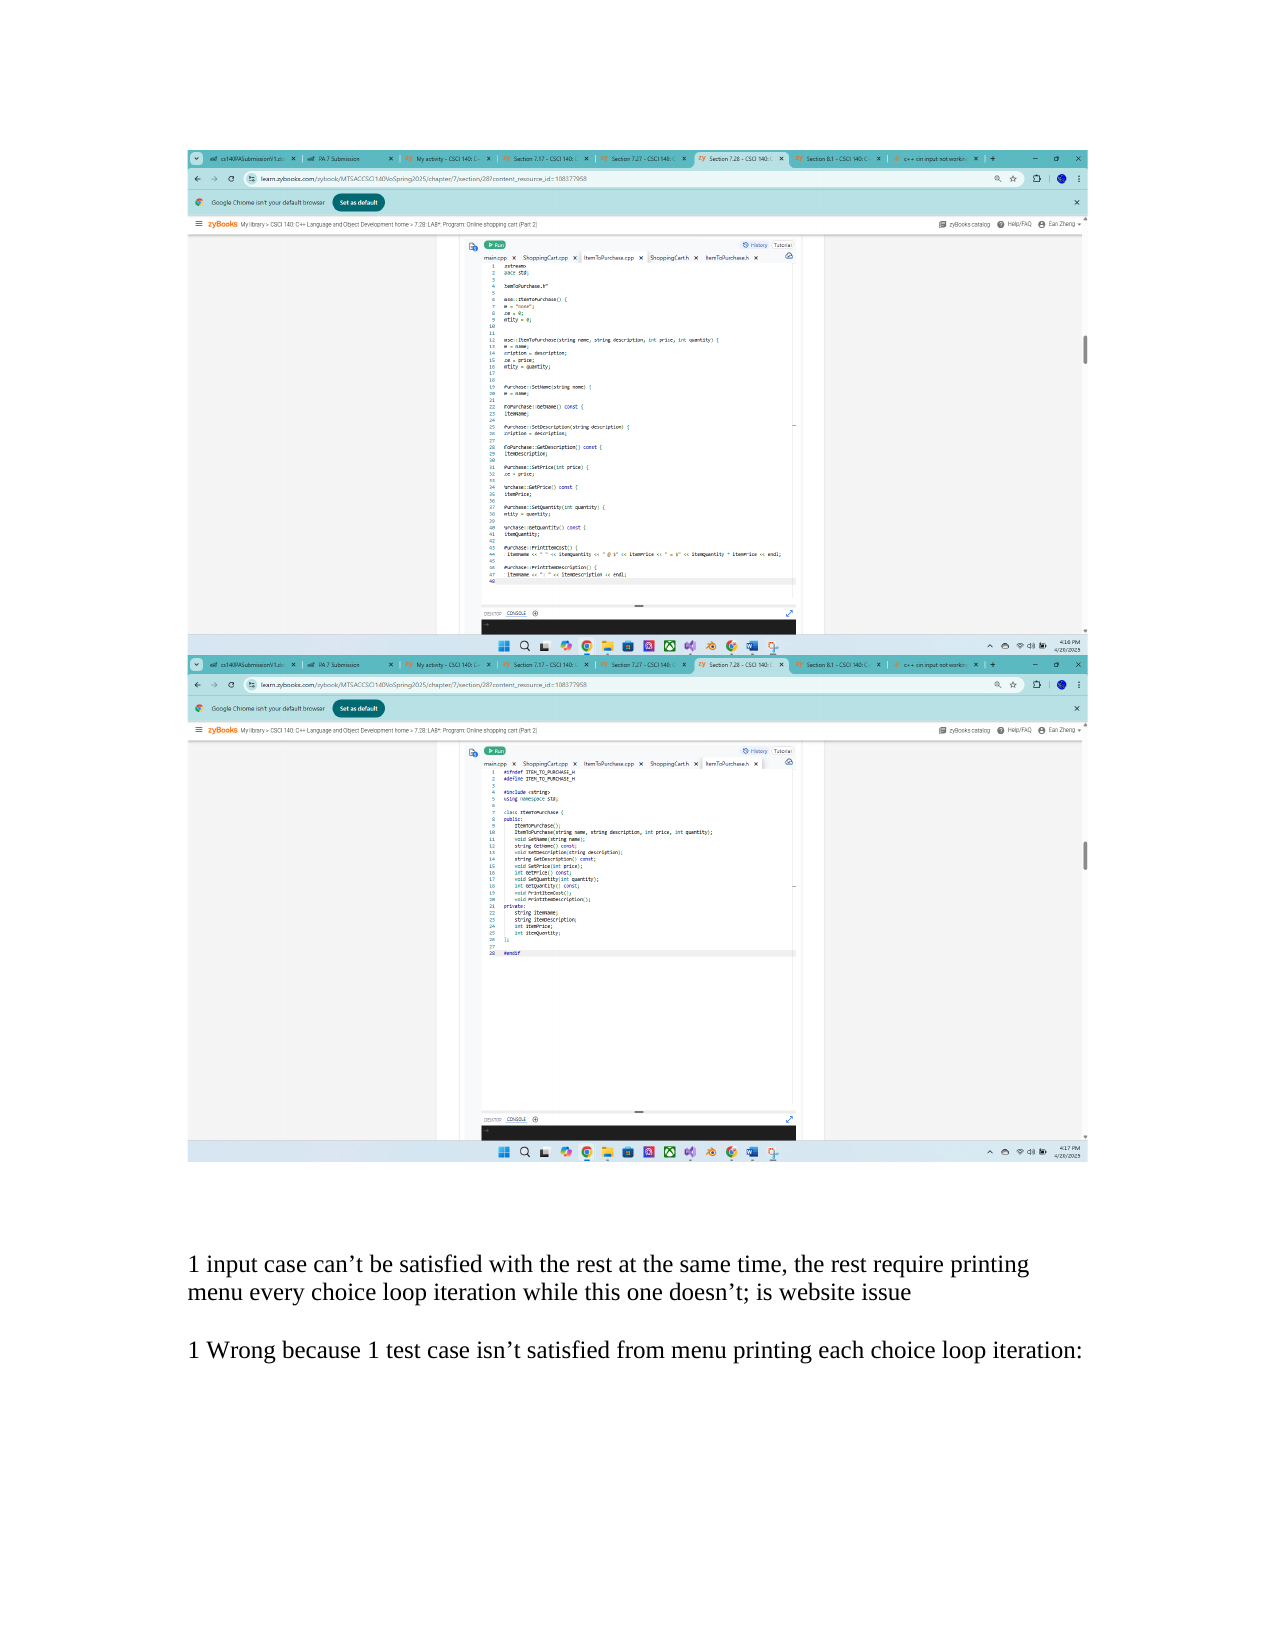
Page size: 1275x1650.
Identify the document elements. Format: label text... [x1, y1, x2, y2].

picture [187, 150, 1088, 1162]
text 1 Wrong because 1 test case isn’t satisfied from menu printing each choice loop iteration: [187, 1335, 1087, 1364]
text 1 input case can’t be satisfied with the rest at the same time, the rest require printing menu every choice loop iteration while this one doesn’t; is website issue [187, 1249, 1087, 1306]
